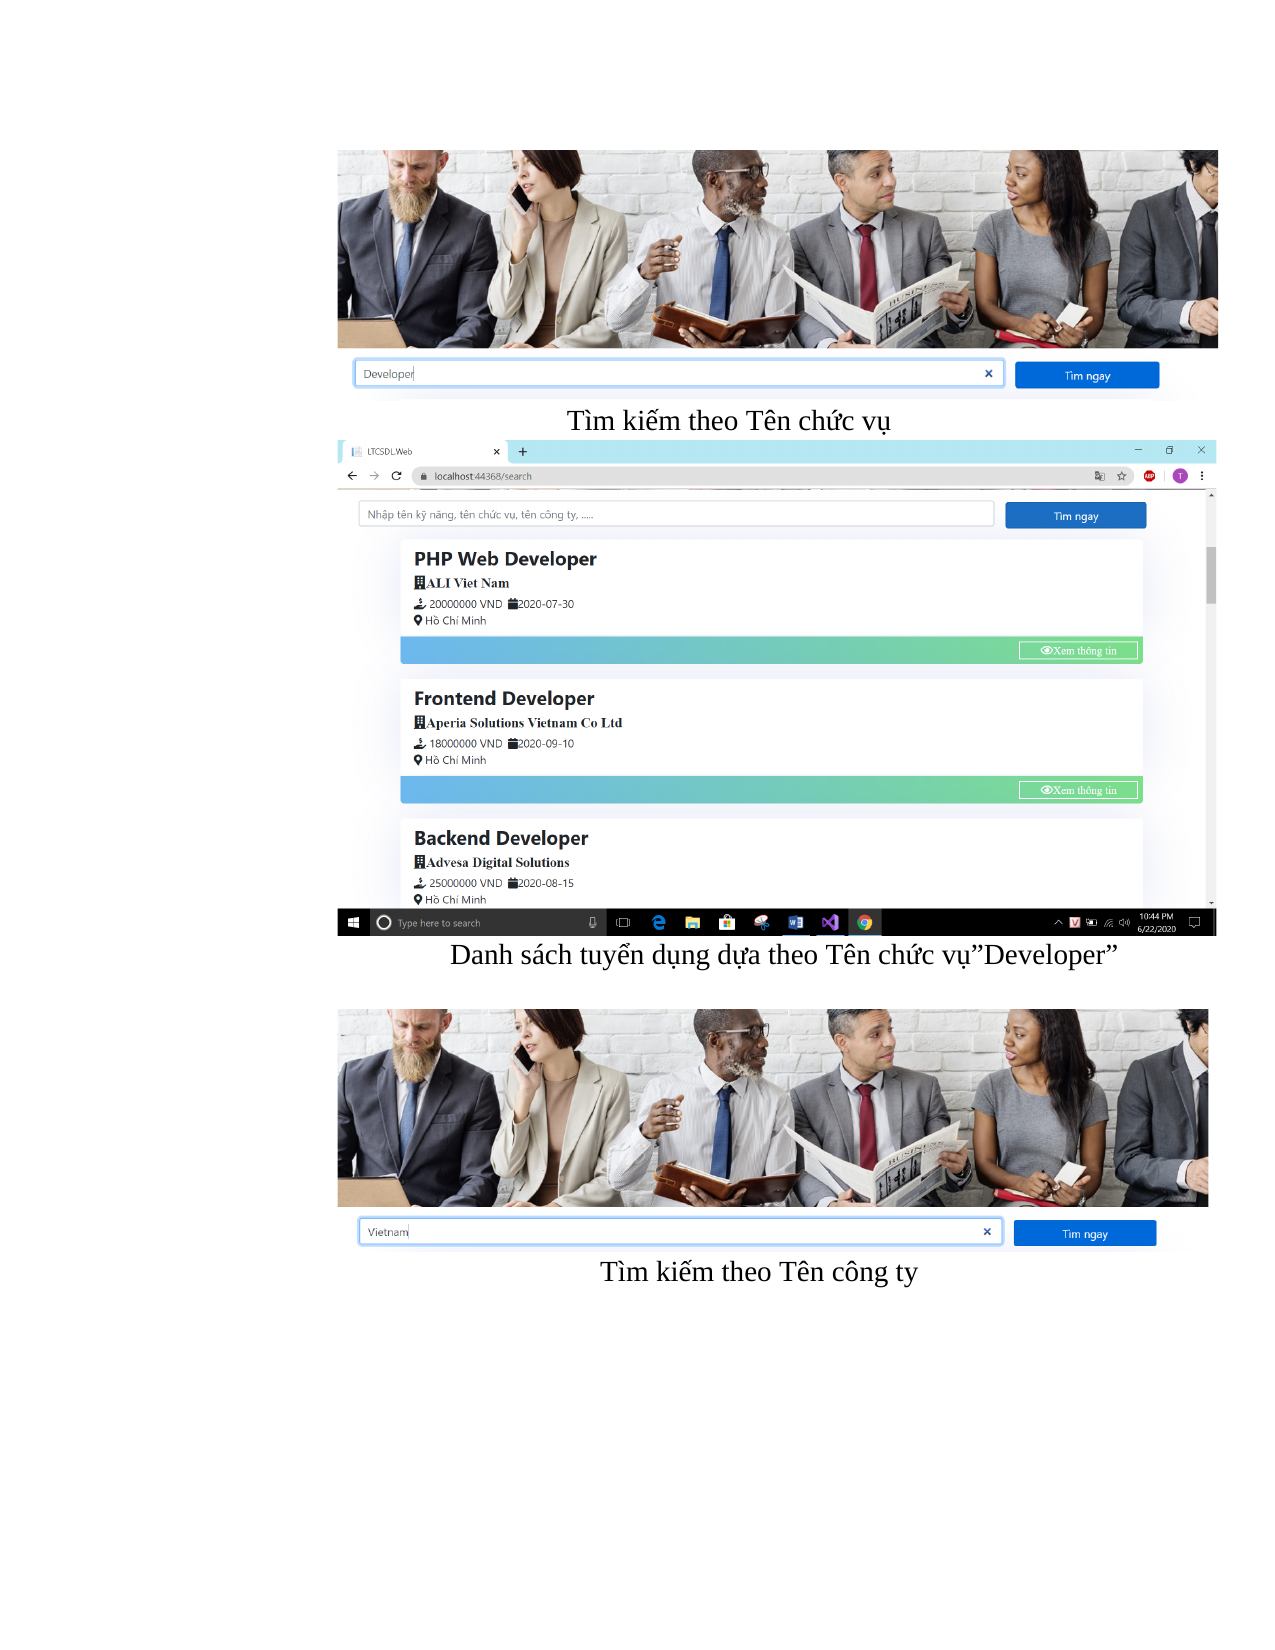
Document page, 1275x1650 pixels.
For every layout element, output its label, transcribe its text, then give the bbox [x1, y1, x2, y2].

list Danh sách tuyển dụng dựa theo Tên chức vụ”Developer” [337, 937, 1125, 971]
picture [337, 1009, 1209, 1252]
picture [337, 150, 1219, 401]
list Tìm kiếm theo Tên công ty [337, 1254, 1125, 1288]
picture [337, 440, 1217, 936]
list Tìm kiếm theo Tên chức vụ [337, 403, 1125, 437]
